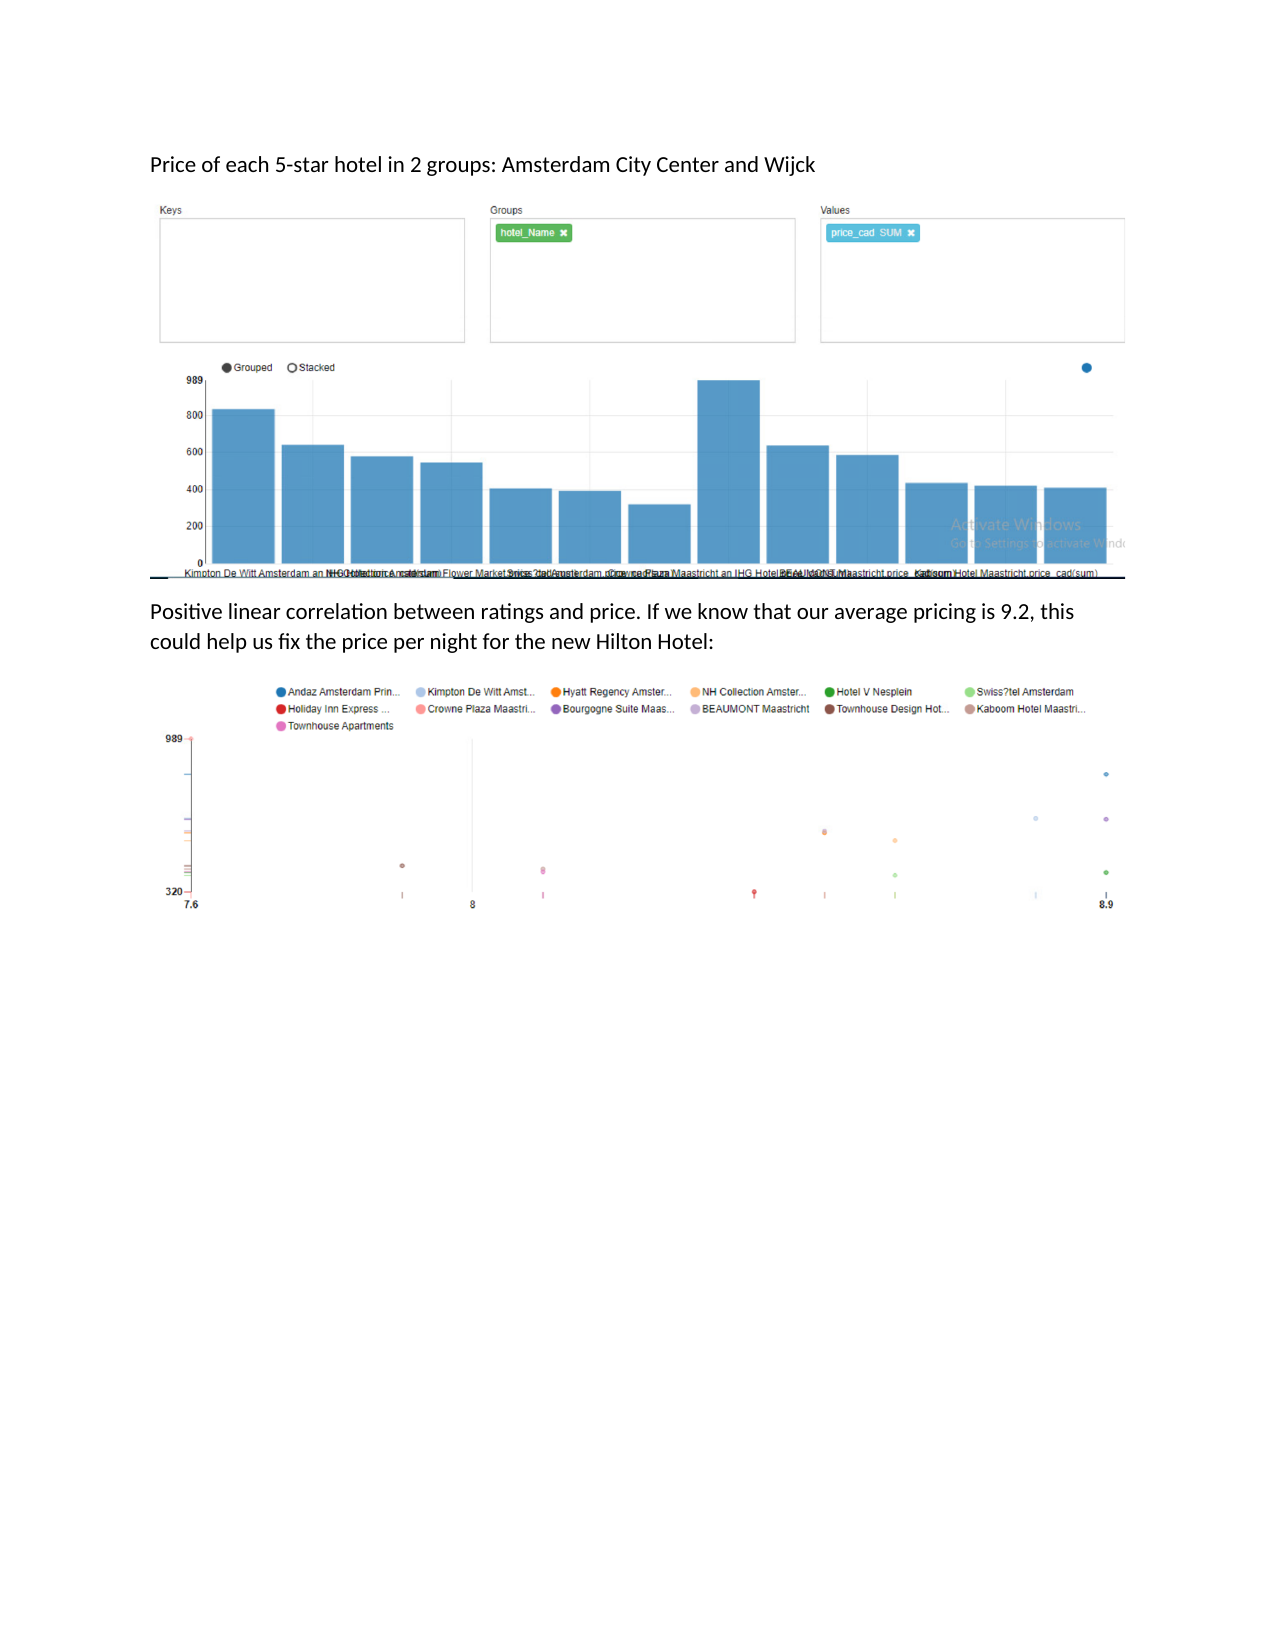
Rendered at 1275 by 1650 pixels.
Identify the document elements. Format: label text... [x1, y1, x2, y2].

picture [150, 674, 1125, 912]
text Positive linear correlation between ratings and price. If we know that our average pricing is 9.2, this could help us fix the price per night for the new Hilton Hotel: [150, 597, 1125, 655]
picture [150, 196, 1125, 579]
text Price of each 5-star hotel in 2 groups: Amsterdam City Center and Wijck [150, 150, 1125, 178]
